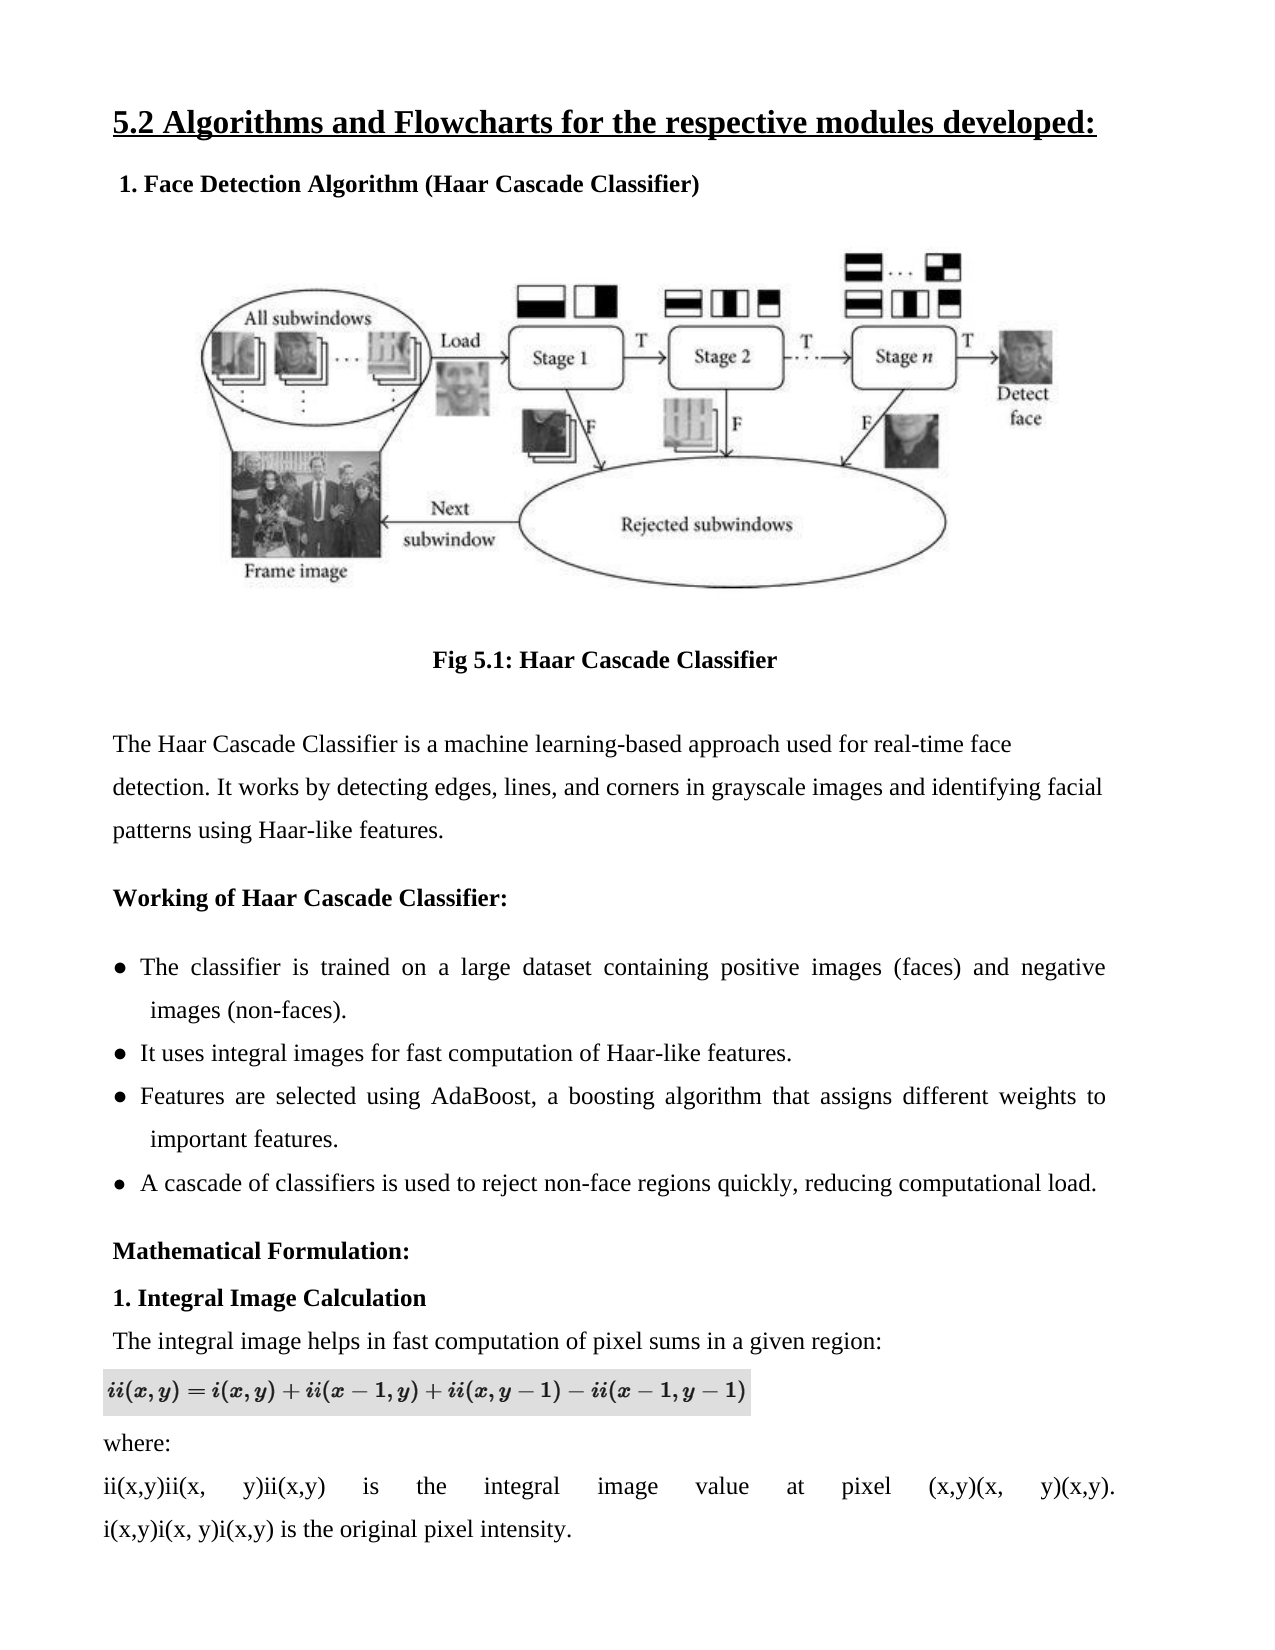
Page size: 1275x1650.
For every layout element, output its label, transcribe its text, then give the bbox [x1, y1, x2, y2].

text The Haar Cascade Classifier is a machine learning-based approach used for real-time face detection. It works by detecting edges, lines, and corners in grayscale images and identifying facial patterns using Haar-like features. [112, 729, 1107, 844]
subtitle 5.2 Algorithms and Flowcharts for the respective modules developed: [112, 102, 1153, 140]
subtitle Mathematical Formulation: [112, 1236, 1034, 1264]
text where: [103, 1428, 1117, 1457]
subtitle Working of Haar Cascade Classifier: [112, 883, 1117, 912]
text The integral image helps in fast computation of pixel sums in a given region: [112, 1326, 1117, 1355]
text 1. Integral Image Calculation [112, 1283, 1034, 1312]
list A cascade of classifiers is used to reject non-face regions quickly, reducing computational load. [112, 1168, 1107, 1196]
picture [171, 223, 1083, 619]
picture [103, 1369, 751, 1416]
list The classifier is trained on a large dataset containing positive images (faces) and negative images (non-faces). [112, 952, 1107, 1024]
list Features are selected using AdaBoost, a boosting algorithm that assigns different weights to important features. [112, 1081, 1107, 1153]
text ii(x,y)ii(x, y)ii(x,y) is the integral image value at pixel (x,y)(x, y)(x,y). i(x,y)i(x, y)i(x,y) is the original pixel intensity. [103, 1471, 1117, 1543]
list It uses integral images for fast computation of Haar-like features. [112, 1038, 1107, 1067]
subtitle 1. Face Detection Algorithm (Haar Cascade Classifier) [112, 169, 1153, 198]
